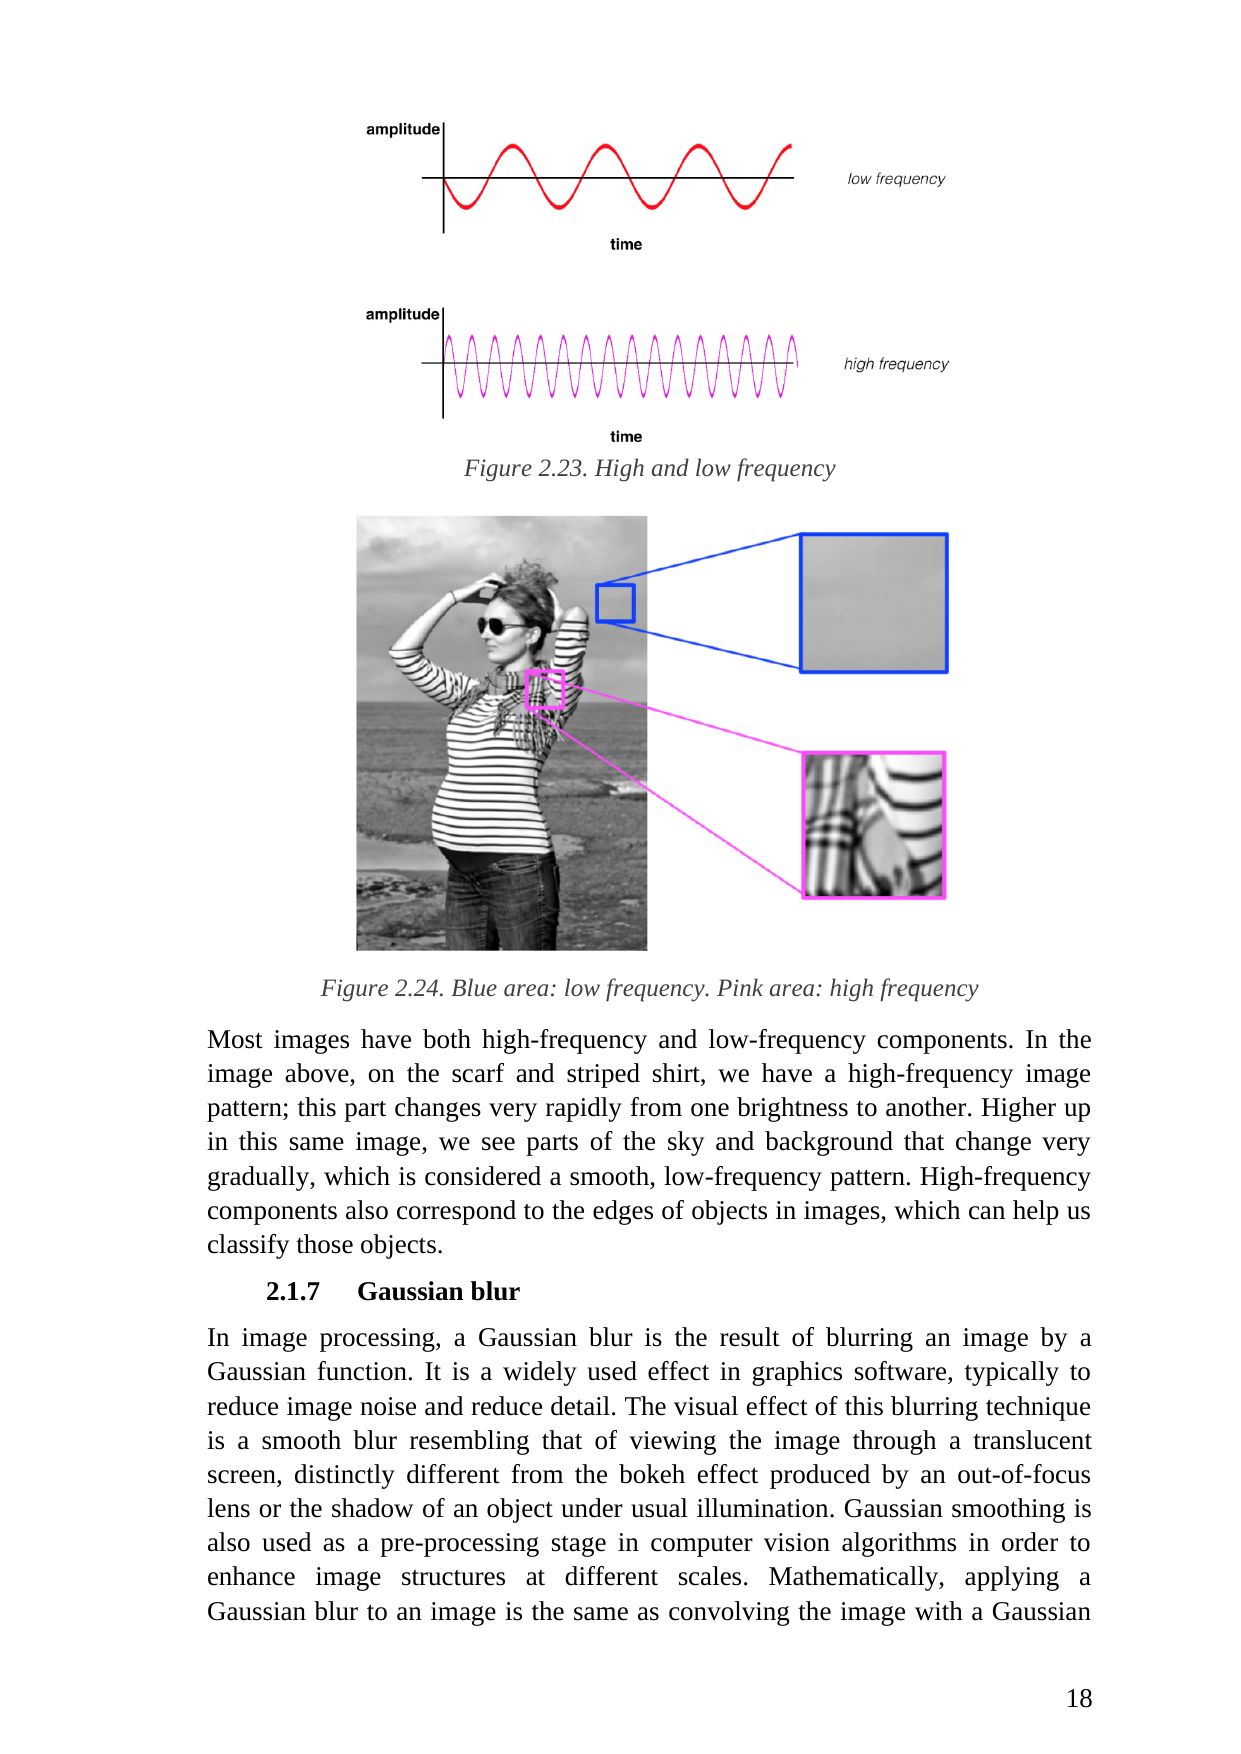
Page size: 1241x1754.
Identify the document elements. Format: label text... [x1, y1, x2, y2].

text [207, 1321, 1092, 1626]
picture [331, 502, 968, 964]
subtitle Gaussian blur [266, 1274, 1092, 1306]
picture [336, 118, 963, 444]
text Most images have both high-frequency and low-frequency components. In the image above, on the scarf and striped shirt, we have a high-frequency image pattern; this part changes very rapidly from one brightness to another. Higher up in this same image, we see parts of the sky and background that change very gradually, which is considered a smooth, low-frequency pattern. High-frequency components also correspond to the edges of objects in images, which can help us classify those objects. [207, 1023, 1092, 1259]
